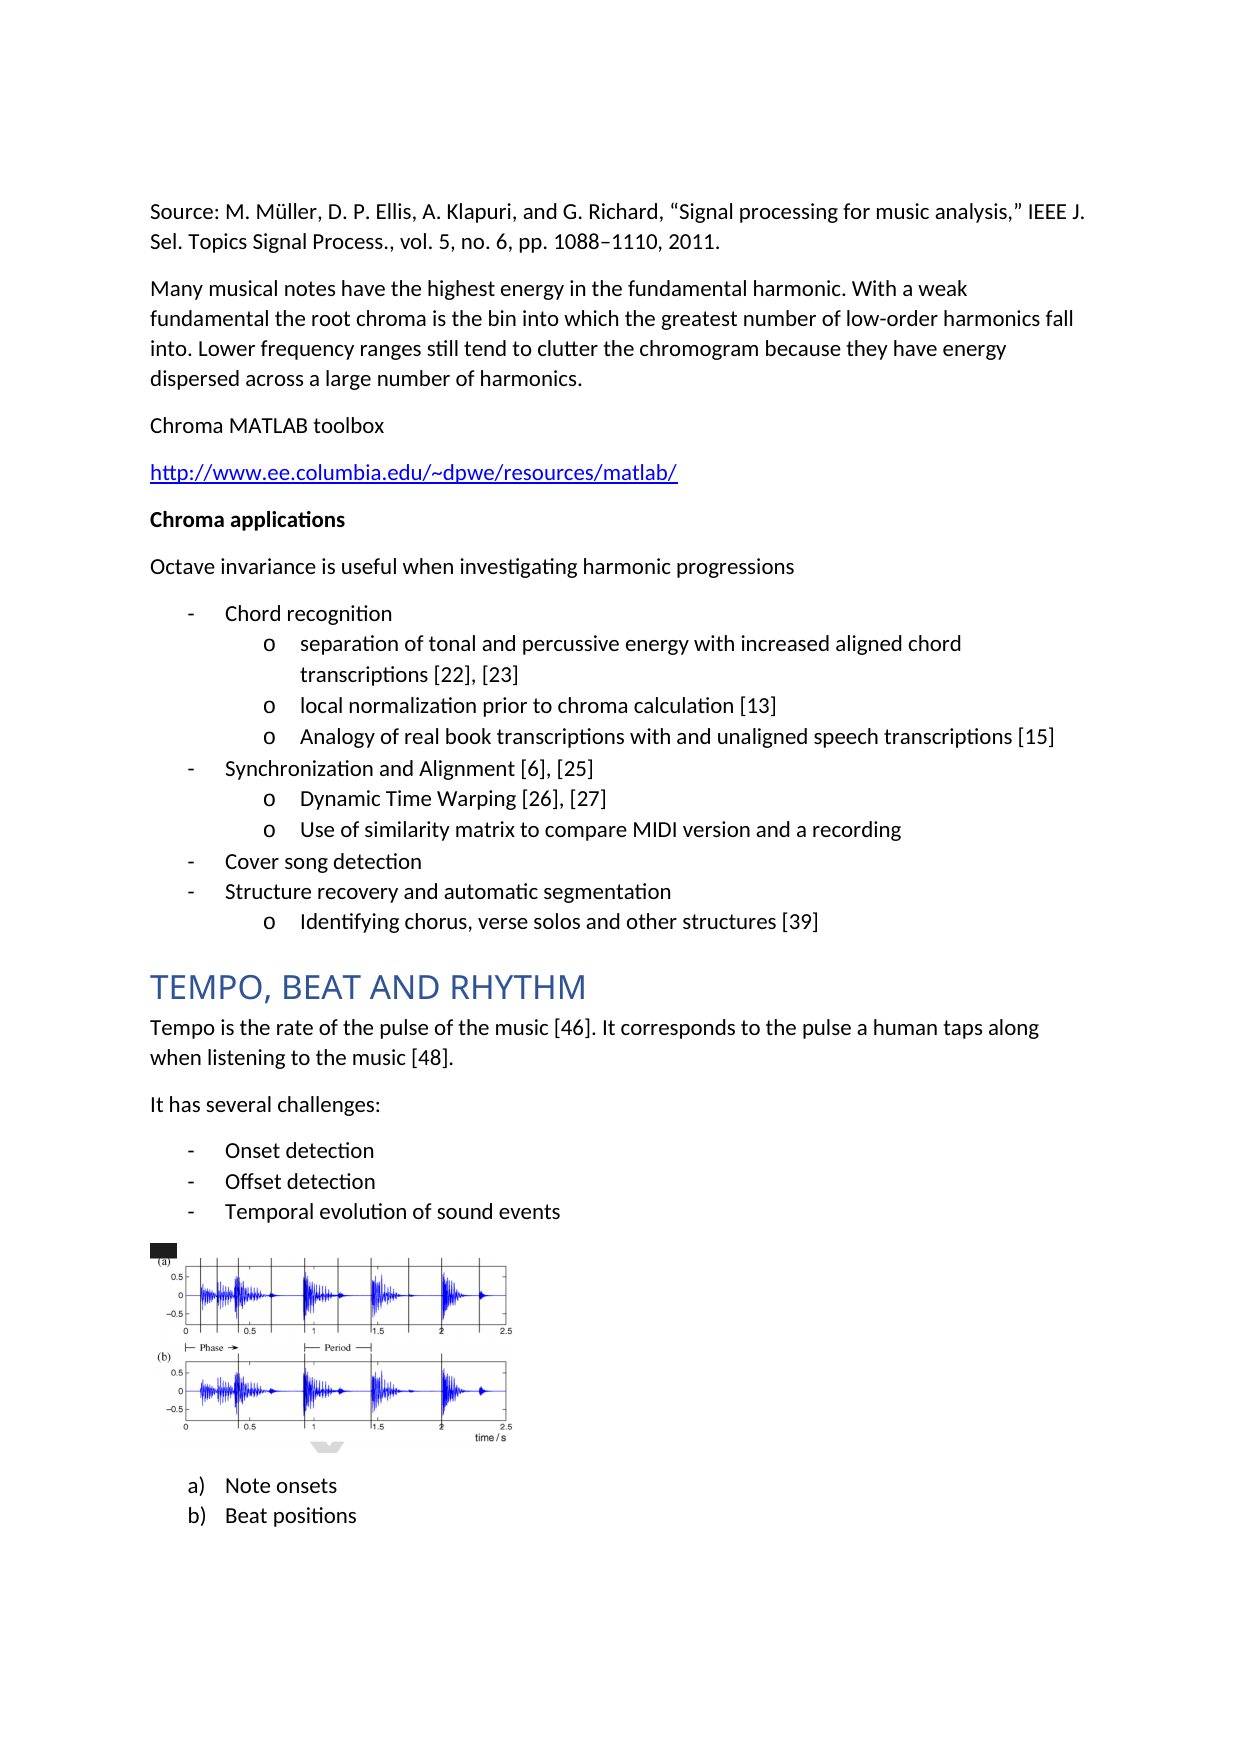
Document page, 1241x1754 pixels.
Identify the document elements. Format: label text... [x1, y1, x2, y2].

list Offset detection [187, 1167, 1090, 1195]
list Cover song detection [187, 847, 1090, 875]
list Dynamic Time Warping [26], [27] [262, 784, 1090, 813]
list Use of similarity matrix to compare MIDI version and a recording [262, 815, 1090, 844]
text Tempo is the rate of the pulse of the music [46]. It corresponds to the pulse a human taps along when listening to the music [48]. [150, 1013, 1090, 1071]
text Chroma MATLAB toolbox [150, 411, 1090, 439]
list separation of tonal and percussive energy with increased aligned chord transcriptions [22], [23] [262, 629, 1090, 688]
subtitle TEMPO, BEAT AND RHYTHM [150, 964, 1090, 1009]
list Analogy of real book transcriptions with and unaligned speech transcriptions [15] [262, 722, 1090, 751]
text It has several challenges: [150, 1090, 1090, 1118]
picture [150, 1243, 543, 1453]
list Note onsets [187, 1471, 1090, 1499]
list Temporal evolution of sound events [187, 1197, 1090, 1225]
list Synchronization and Alignment [6], [25] [187, 754, 1090, 782]
text Octave invariance is useful when investigating harmonic progressions [150, 552, 1090, 580]
text Source: M. Müller, D. P. Ellis, A. Klapuri, and G. Richard, “Signal processing for music analysis,” IEEE J. Sel. Topics Signal Process., vol. 5, no. 6, pp. 1088–1110, 2011. [150, 197, 1090, 255]
list Structure recovery and automatic segmentation [187, 877, 1090, 905]
text http://www.ee.columbia.edu/~dpwe/resources/matlab/ [150, 458, 1090, 486]
text Many musical notes have the highest energy in the fundamental harmonic. With a weak fundamental the root chroma is the bin into which the greatest number of low-order harmonics fall into. Lower frequency ranges still tend to clutter the chromogram because they have energy dispersed across a large number of harmonics. [150, 274, 1090, 393]
list Onset detection [187, 1137, 1090, 1164]
list Beat positions [187, 1502, 1090, 1529]
text Chroma applications [150, 505, 1090, 533]
list Chord recognition [187, 599, 1090, 627]
list local normalization prior to chroma calculation [13] [262, 691, 1090, 720]
list Identifying chorus, verse solos and other structures [39] [262, 907, 1090, 936]
